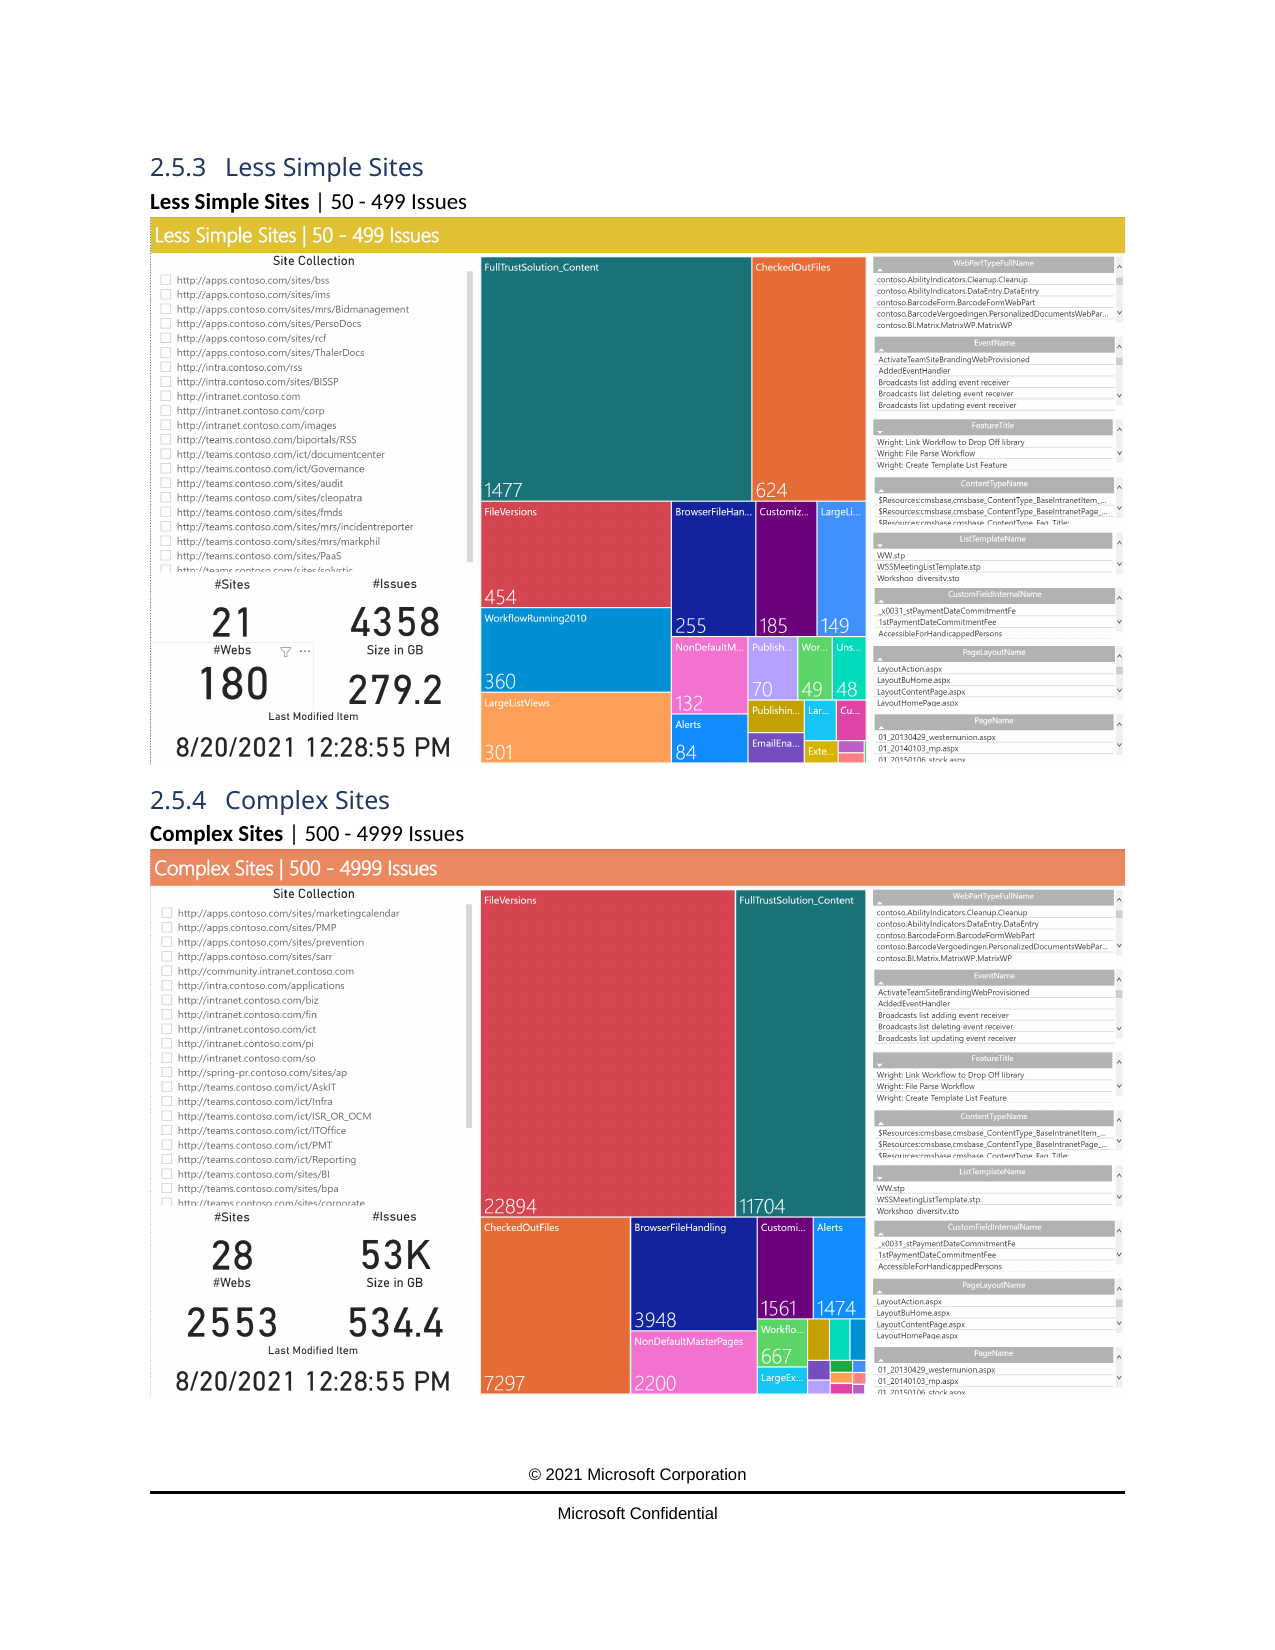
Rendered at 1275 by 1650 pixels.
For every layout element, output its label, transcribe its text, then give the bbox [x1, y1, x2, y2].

subtitle Complex Sites [150, 782, 1125, 816]
text Complex Sites | 500 - 4999 Issues [150, 819, 1125, 849]
subtitle Less Simple Sites [150, 150, 1125, 184]
picture [150, 217, 1125, 764]
text Less Simple Sites | 50 - 499 Issues [150, 187, 1125, 217]
picture [150, 849, 1125, 1398]
